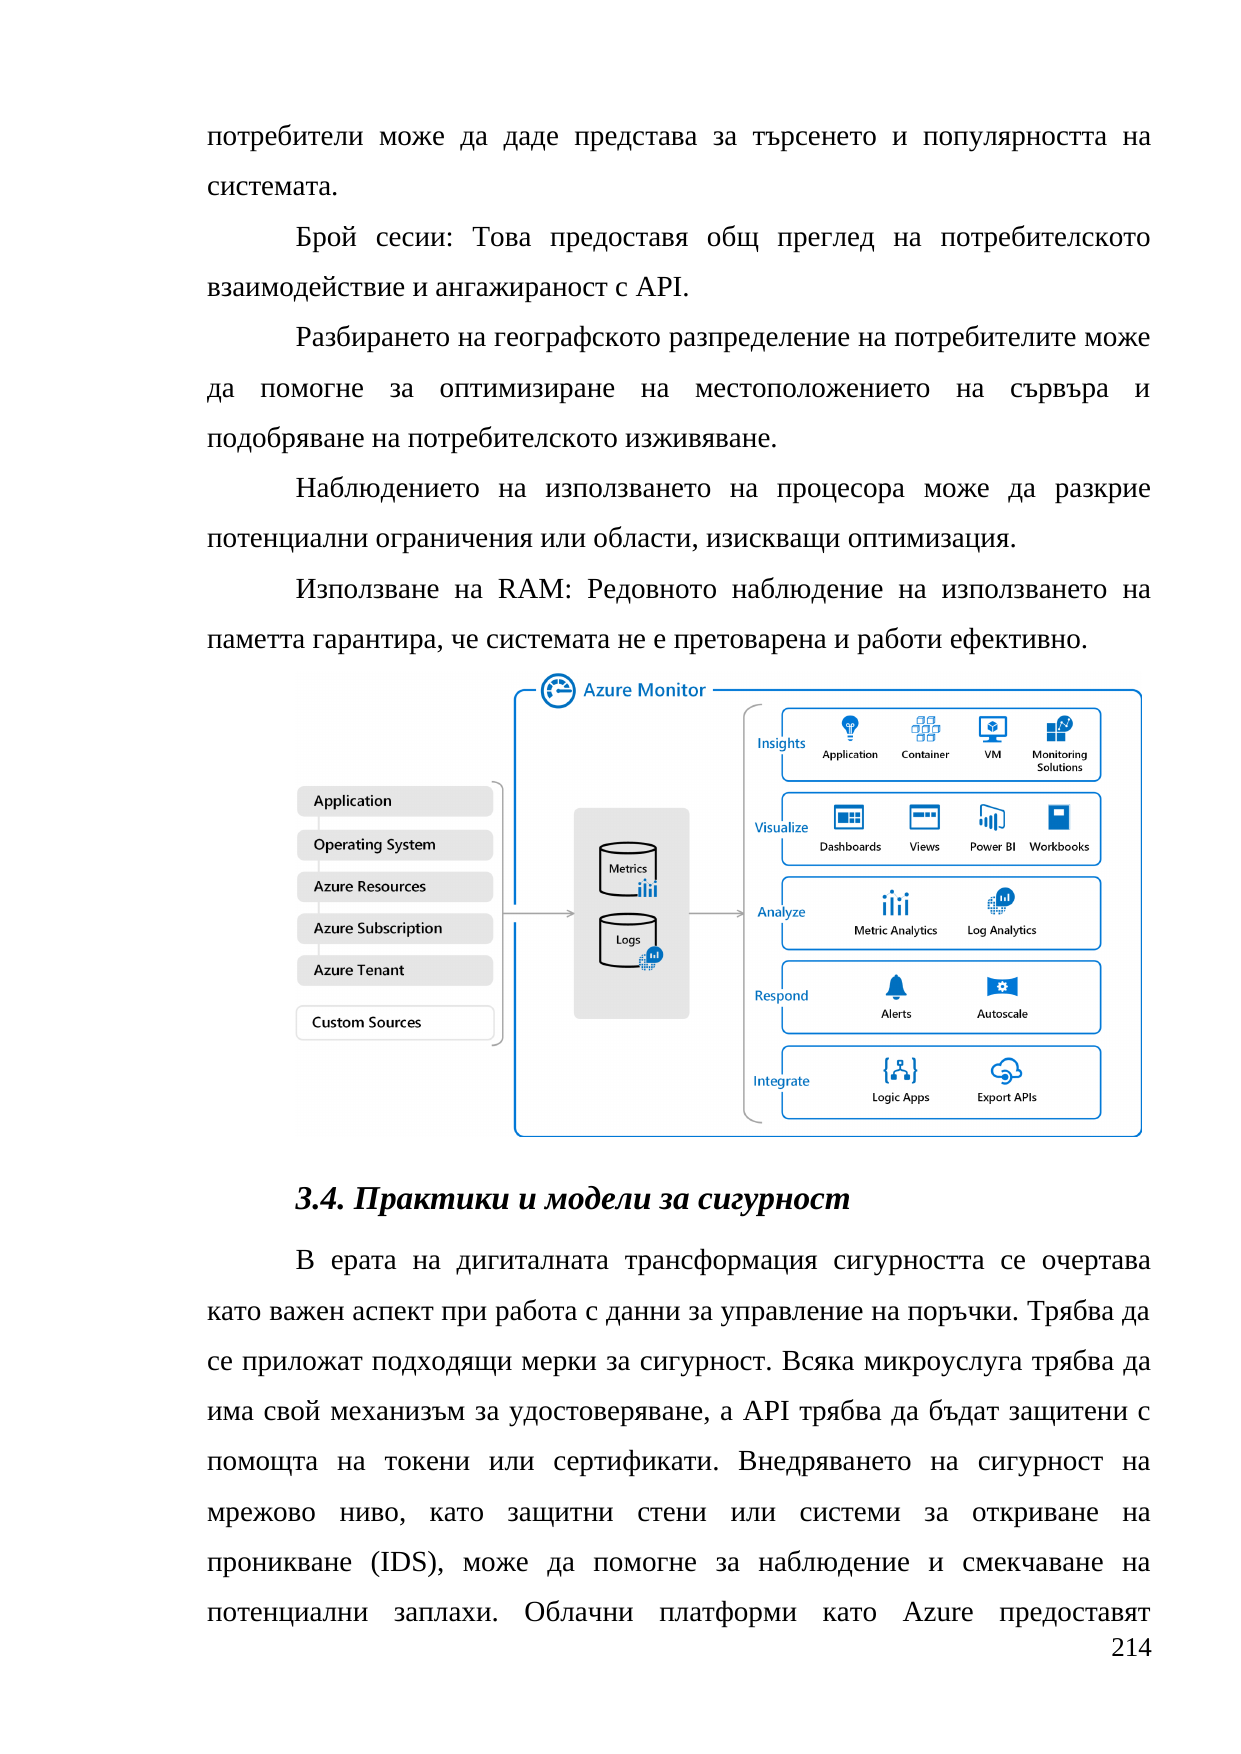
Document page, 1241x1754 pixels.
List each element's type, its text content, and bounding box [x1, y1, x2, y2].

text Разбирането на географското разпределение на потребителите може да помогне за оптимизиране на местоположението на сървъра и подобряване на потребителското изживяване. [207, 319, 1152, 453]
text Наблюдението на използването на процесора може да разкрие потенциални ограничения или области, изискващи оптимизация. [207, 470, 1152, 554]
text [207, 118, 1152, 202]
text Брой сесии: Това предоставя общ преглед на потребителското взаимодействие и ангажираност с API. [207, 219, 1152, 303]
subtitle 3.4. Практики и модели за сигурност [207, 1178, 1152, 1217]
text Използване на RAM: Редовното наблюдение на използването на паметта гарантира, че системата не е претоварена и работи ефективно. [207, 571, 1152, 655]
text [207, 1242, 1152, 1628]
